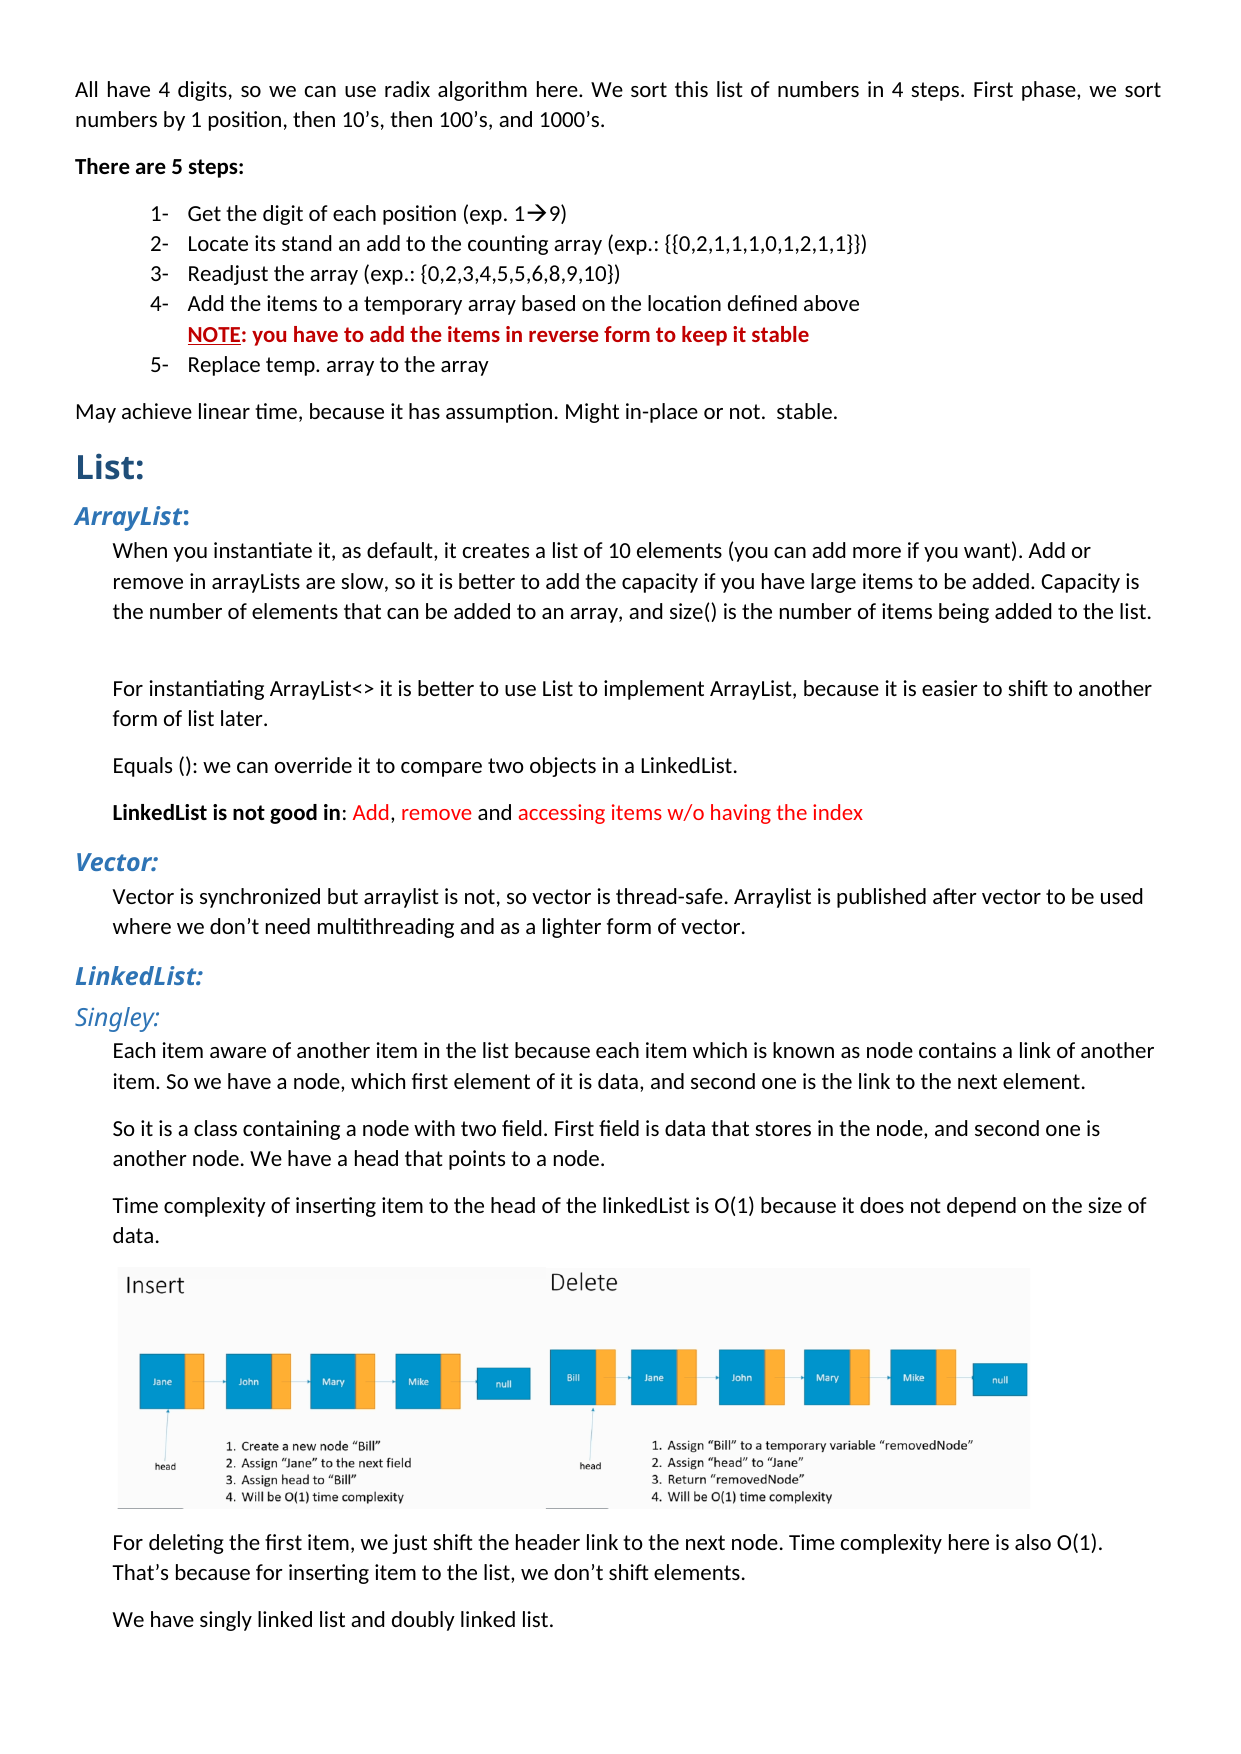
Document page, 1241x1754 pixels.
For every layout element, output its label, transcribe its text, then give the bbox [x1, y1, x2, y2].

list Readjust the array (exp.: {0,2,3,4,5,5,6,8,9,10}) [150, 259, 1165, 287]
text Time complexity of inserting item to the head of the linkedList is O(1) because it does not depend on the size of data. [112, 1191, 1165, 1249]
list Locate its stand an add to the counting array (exp.: {{0,2,1,1,1,0,1,2,1,1}}) [150, 229, 1165, 257]
subtitle Vector: [75, 845, 1165, 879]
subtitle ArrayList: [75, 497, 1165, 534]
text May achieve linear time, because it has assumption. Might in-place or not. stable. [75, 397, 1165, 425]
list Get the digit of each position (exp. 19) [150, 199, 1165, 227]
picture [117, 1267, 1030, 1509]
text Each item aware of another item in the list because each item which is known as node contains a link of another item. So we have a node, which first element of it is data, and second one is the link to the next element. [112, 1037, 1165, 1095]
subtitle LinkedList: [75, 959, 1165, 993]
text LinkedList is not good in: Add, remove and accessing items w/o having the index [112, 798, 1165, 826]
list NOTE: you have to add the items in reverse form to keep it stable [187, 320, 1165, 348]
text When you instantiate it, as default, it creates a list of 10 elements (you can add more if you want). Add or remove in arrayLists are slow, so it is better to add the capacity if you have large items to be added. Capacity is the number of elements that can be added to an array, and size() is the number of items being added to the list. [112, 537, 1165, 655]
text Vector is synchronized but arraylist is not, so vector is thread-safe. Arraylist is published after vector to be used where we don’t need multithreading and as a lighter form of vector. [112, 882, 1165, 940]
list Replace temp. array to the array [150, 350, 1165, 378]
text All have 4 digits, so we can use radix algorithm here. We sort this list of numbers in 4 steps. First phase, we sort numbers by 1 position, then 10’s, then 100’s, and 1000’s. [75, 75, 1165, 133]
text So it is a class containing a node with two field. First field is data that stores in the node, and second one is another node. We have a head that points to a node. [112, 1114, 1165, 1172]
subtitle List: [75, 444, 1165, 489]
text We have singly linked list and doubly linked list. [112, 1605, 1165, 1633]
text There are 5 steps: [75, 152, 1165, 180]
text For instantiating ArrayList<> it is better to use List to implement ArrayList, because it is easier to shift to another form of list later. [112, 674, 1165, 732]
text Equals (): we can override it to compare two objects in a LinkedList. [112, 751, 1165, 779]
subtitle Singley: [75, 1000, 1165, 1034]
text For deleting the first item, we just shift the header link to the next node. Time complexity here is also O(1). That’s because for inserting item to the list, we don’t shift elements. [112, 1528, 1165, 1586]
list Add the items to a temporary array based on the location defined above [150, 289, 1165, 318]
